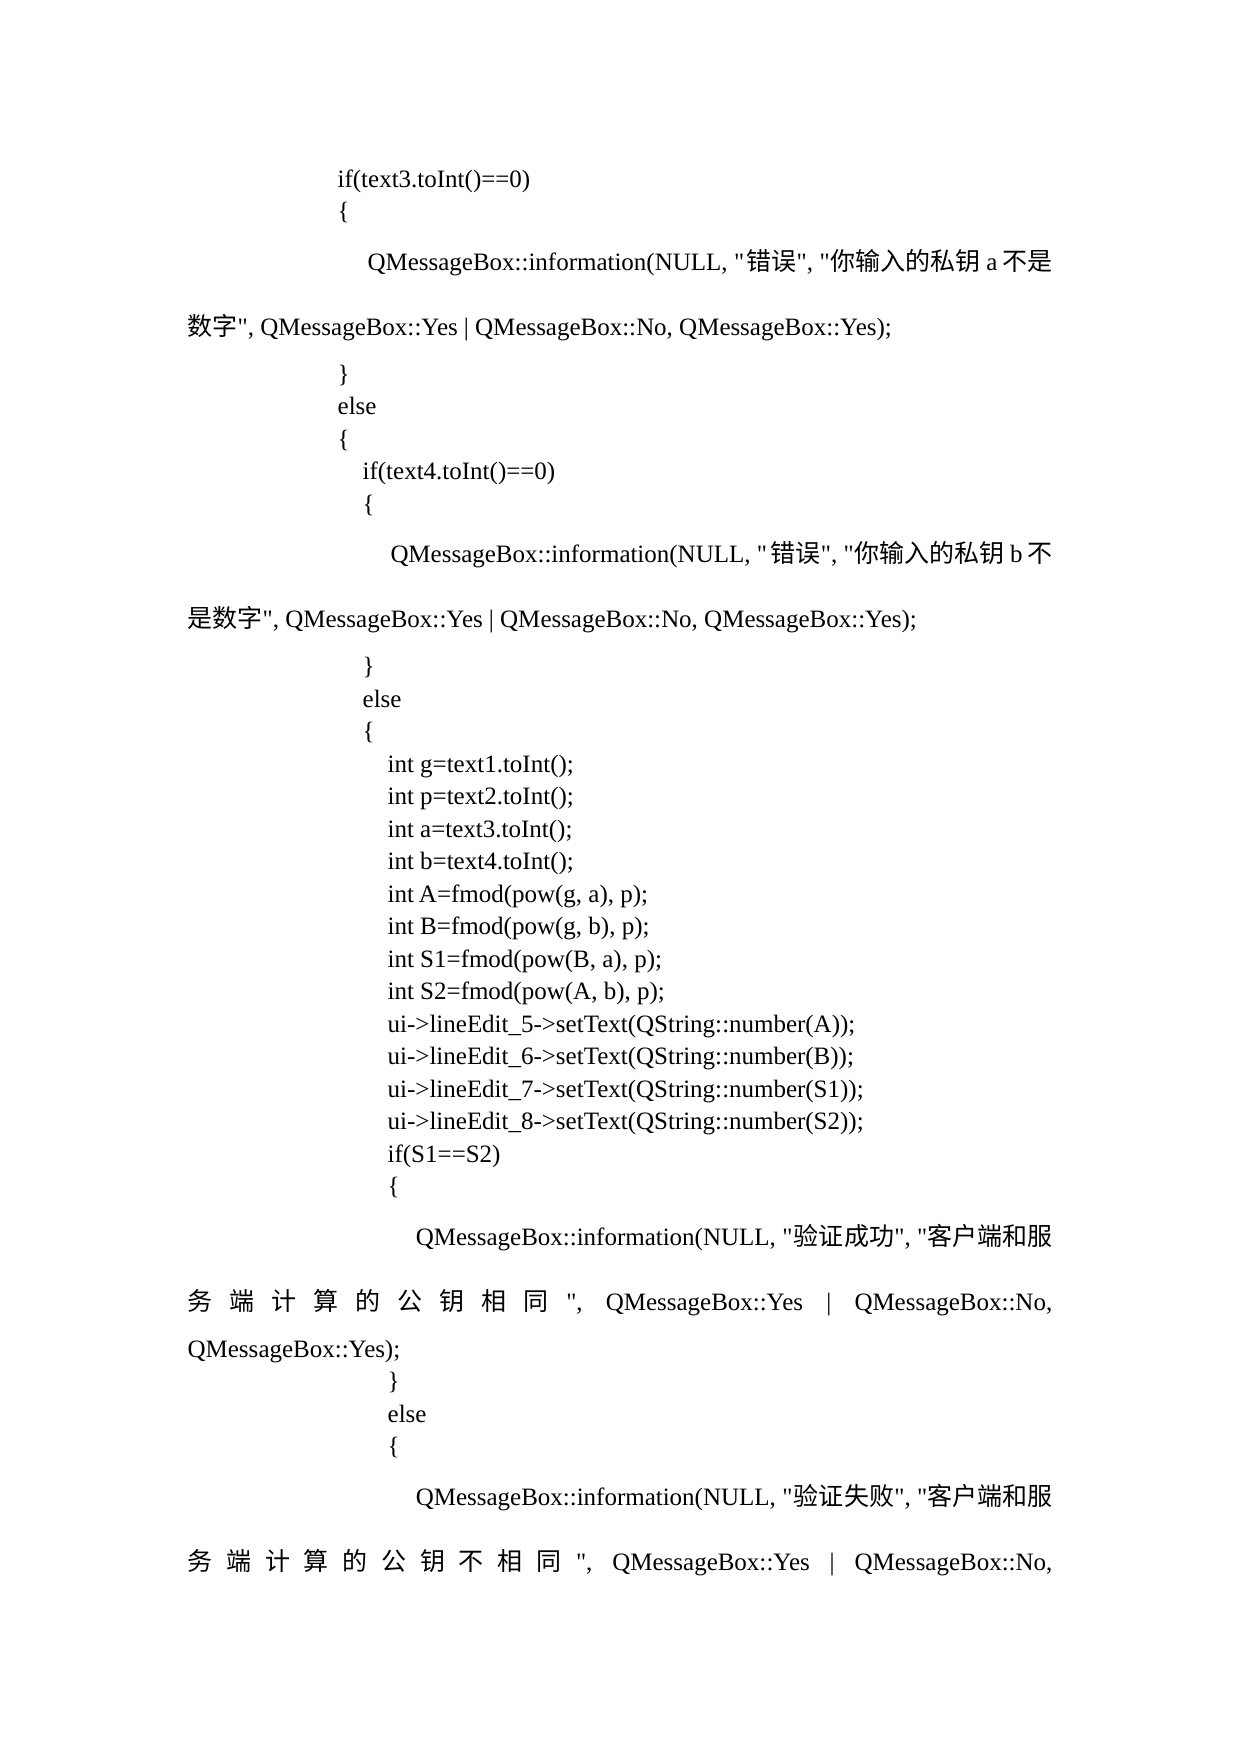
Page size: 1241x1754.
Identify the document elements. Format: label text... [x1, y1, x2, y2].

text int A=fmod(pow(g, a), p); [187, 877, 1053, 909]
text int B=fmod(pow(g, b), p); [187, 909, 1053, 942]
text int g=text1.toInt(); [187, 747, 1053, 779]
text ui->lineEdit_6->setText(QString::number(B)); [187, 1039, 1053, 1072]
text QMessageBox::information(NULL, "错误", "你输入的私钥a不是数字", QMessageBox::Yes | QMessageBox::No, QMessageBox::Yes); [187, 227, 1053, 357]
text { [187, 1169, 1053, 1202]
text QMessageBox::information(NULL, "验证成功", "客户端和服务端计算的公钥相同", QMessageBox::Yes | QMessageBox::No, QMessageBox::Yes); [187, 1202, 1053, 1364]
text { [187, 422, 1053, 454]
text { [187, 487, 1053, 519]
text { [187, 194, 1053, 227]
text ui->lineEdit_7->setText(QString::number(S1)); [187, 1072, 1053, 1104]
text int S2=fmod(pow(A, b), p); [187, 974, 1053, 1007]
text } [187, 357, 1053, 389]
text int S1=fmod(pow(B, a), p); [187, 942, 1053, 974]
text { [187, 1429, 1053, 1462]
text } [187, 1364, 1053, 1397]
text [187, 1462, 1053, 1592]
text QMessageBox::information(NULL, "错误", "你输入的私钥b不是数字", QMessageBox::Yes | QMessageBox::No, QMessageBox::Yes); [187, 519, 1053, 649]
text if(text3.toInt()==0) [187, 162, 1053, 194]
text ui->lineEdit_8->setText(QString::number(S2)); [187, 1104, 1053, 1137]
text } [187, 649, 1053, 682]
text { [187, 714, 1053, 747]
text int a=text3.toInt(); [187, 812, 1053, 844]
text if(text4.toInt()==0) [187, 454, 1053, 487]
text ui->lineEdit_5->setText(QString::number(A)); [187, 1007, 1053, 1039]
text else [187, 1397, 1053, 1429]
text int b=text4.toInt(); [187, 844, 1053, 877]
text if(S1==S2) [187, 1137, 1053, 1169]
text else [187, 682, 1053, 714]
text int p=text2.toInt(); [187, 779, 1053, 812]
text else [187, 389, 1053, 422]
